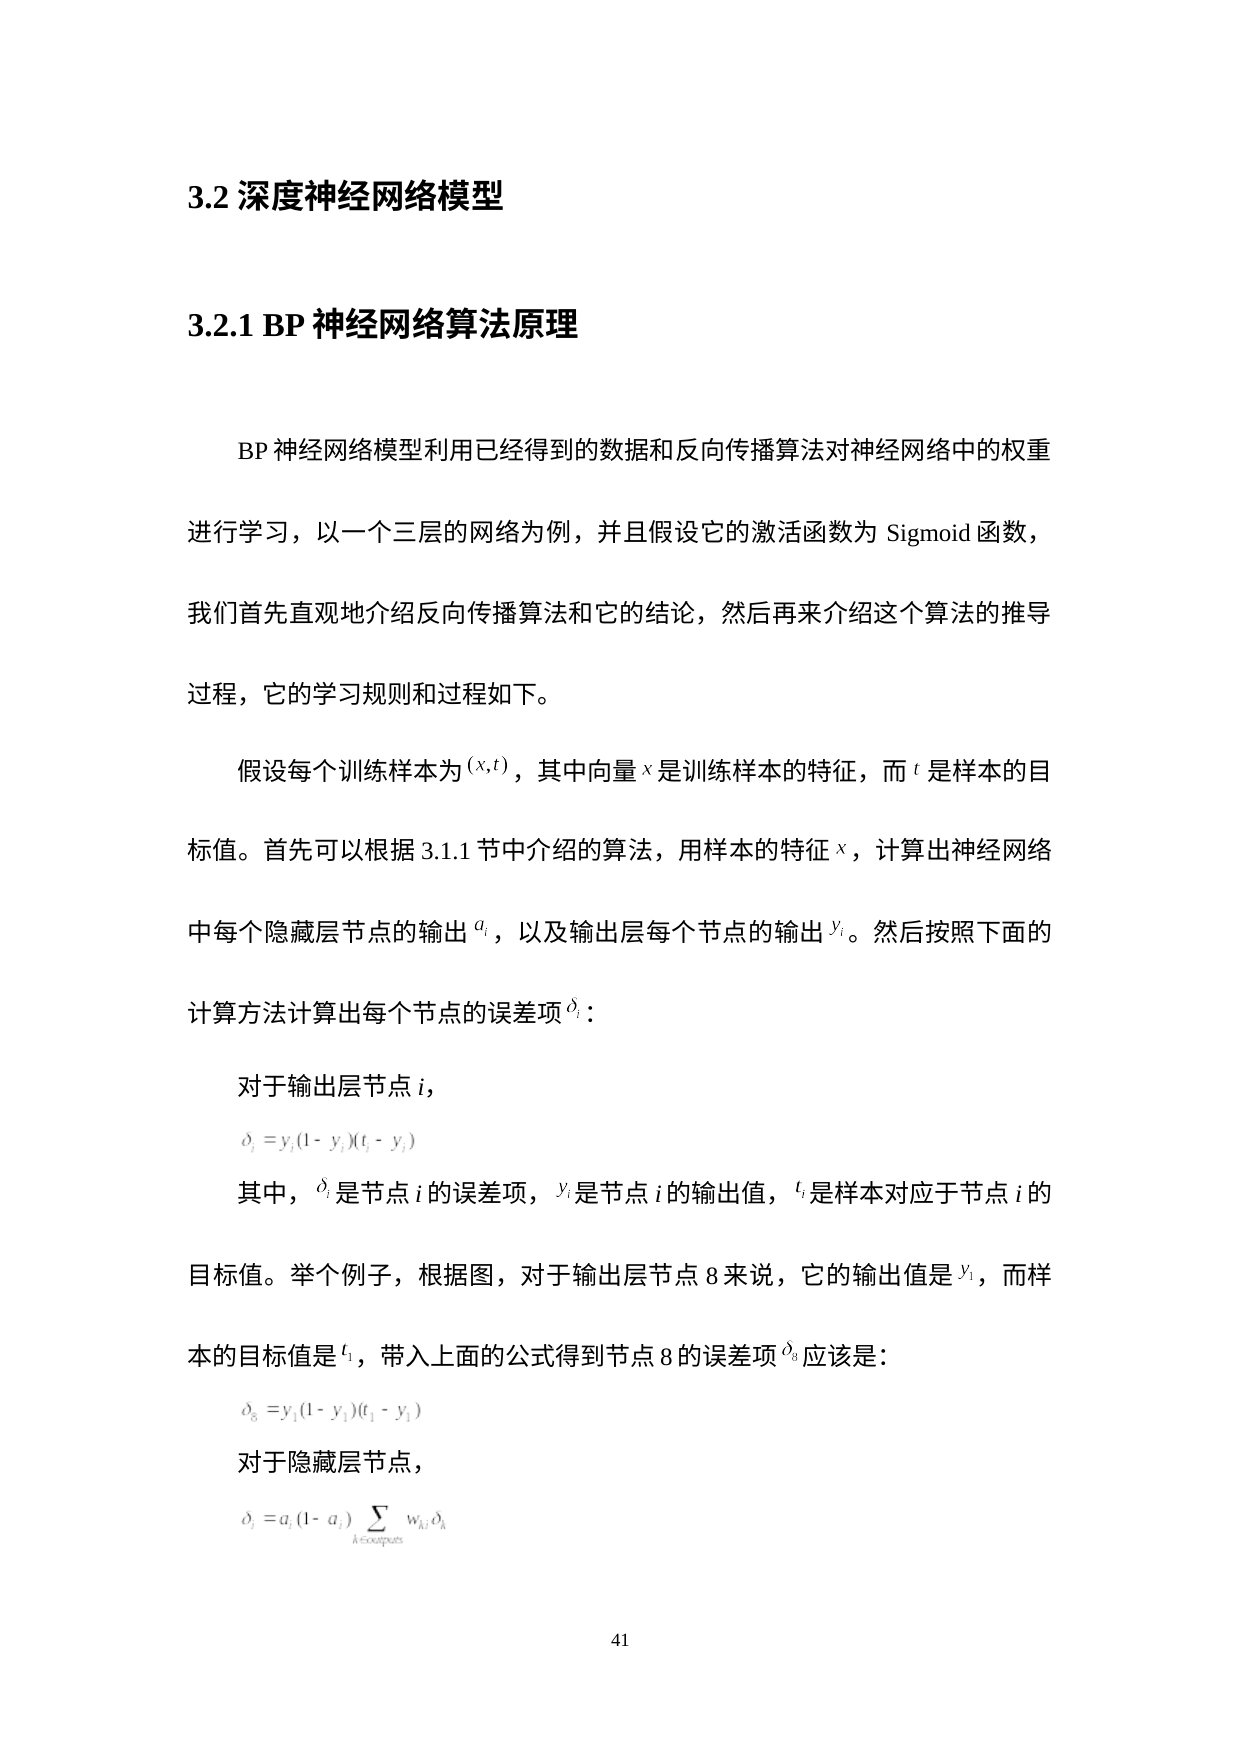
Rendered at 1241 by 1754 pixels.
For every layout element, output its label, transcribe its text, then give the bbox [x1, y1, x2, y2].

text 对于输出层节点i， [187, 1052, 1053, 1117]
subtitle 3.2 深度神经网络模型 [187, 162, 1053, 227]
text BP神经网络模型利用已经得到的数据和反向传播算法对神经网络中的权重进行学习，以一个三层的网络为例，并且假设它的激活函数为Sigmoid函数，我们首先直观地介绍反向传播算法和它的结论，然后再来介绍这个算法的推导过程，它的学习规则和过程如下。 [187, 416, 1053, 725]
text 其中，是节点i的误差项，是节点i的输出值，是样本对应于节点i的目标值。举个例子，根据图，对于输出层节点8来说，它的输出值是，而样本的目标值是，带入上面的公式得到节点8的误差项应该是： [187, 1158, 1053, 1386]
subtitle 3.2.1 BP神经网络算法原理 [187, 289, 1053, 354]
text 对于隐藏层节点， [187, 1428, 1053, 1493]
text 假设每个训练样本为，其中向量是训练样本的特征，而是样本的目标值。首先可以根据3.1.1节中介绍的算法，用样本的特征，计算出神经网络中每个隐藏层节点的输出，以及输出层每个节点的输出。然后按照下面的计算方法计算出每个节点的误差项： [187, 734, 1053, 1043]
